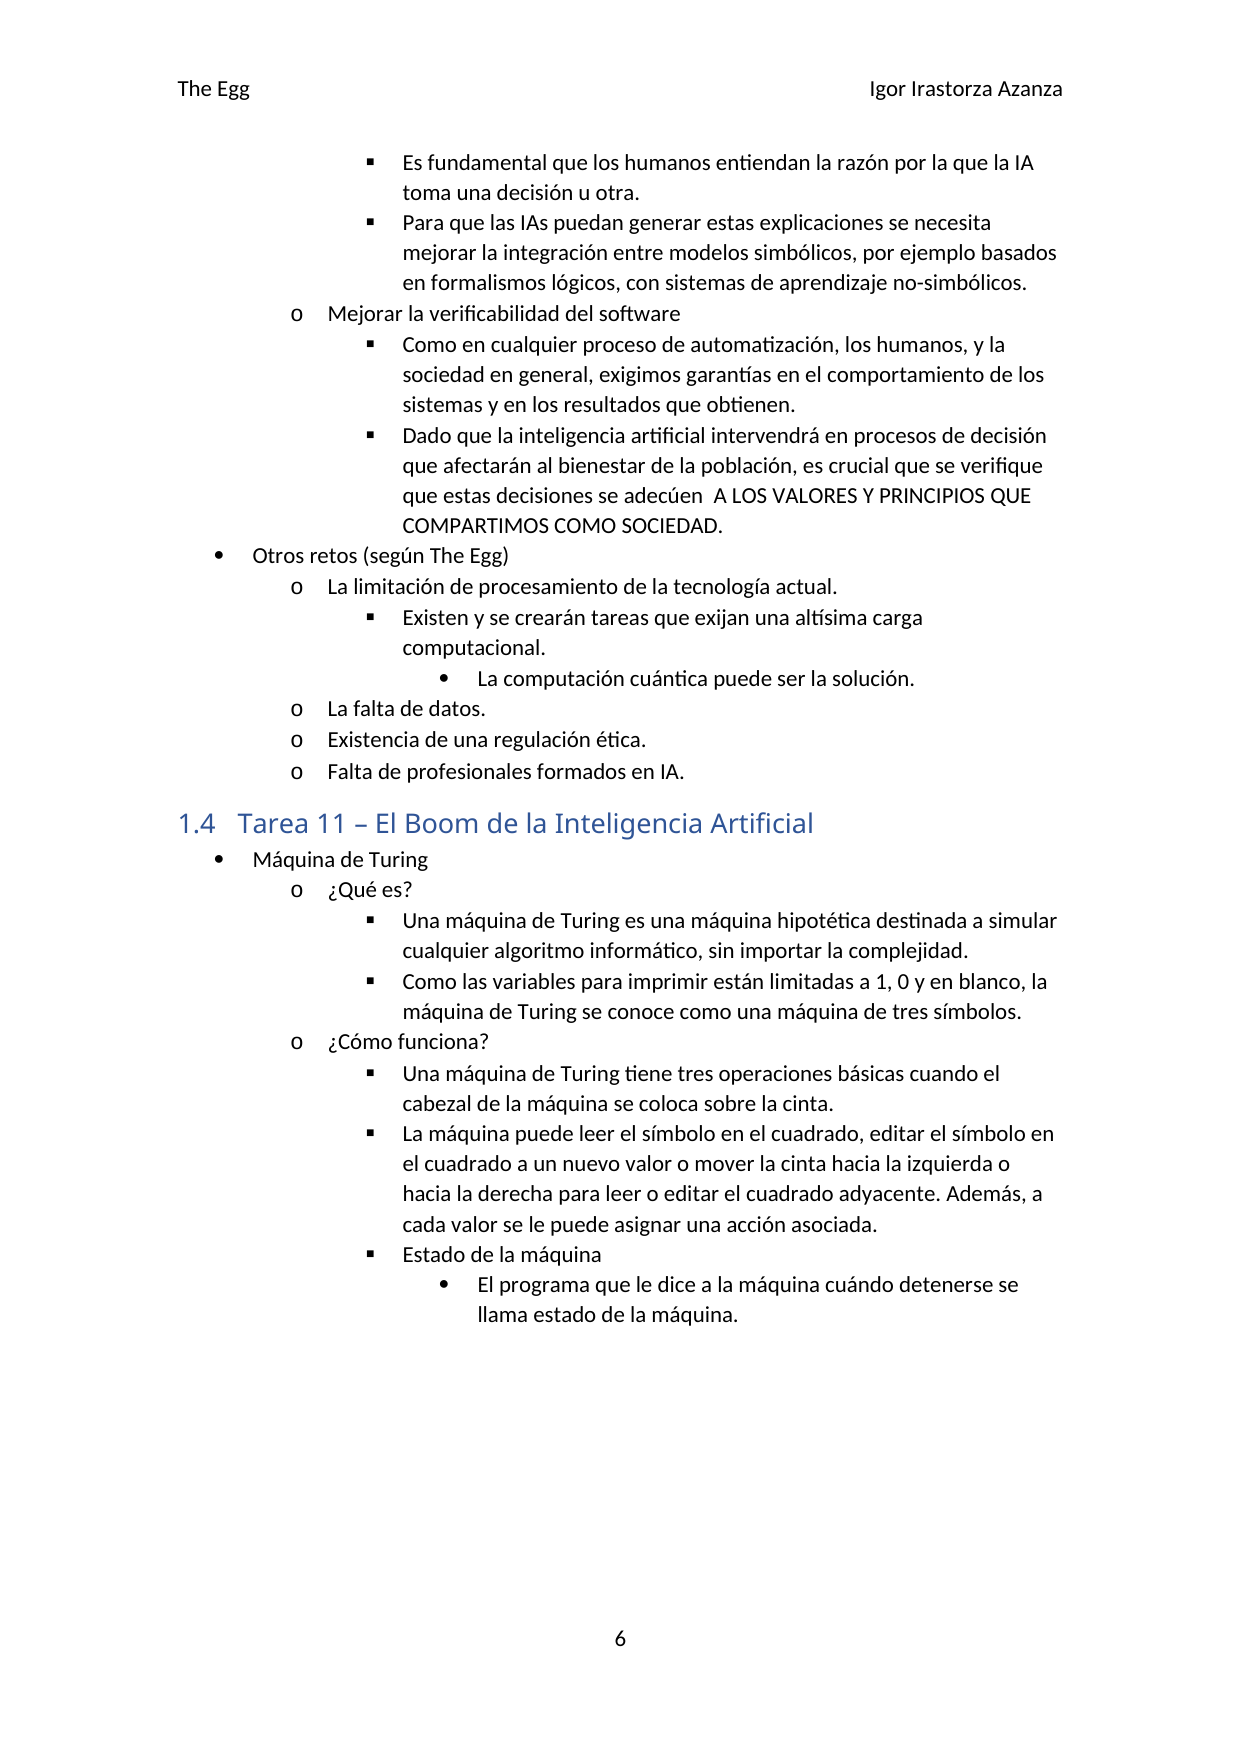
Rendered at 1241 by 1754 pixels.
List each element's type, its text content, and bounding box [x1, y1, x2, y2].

list Falta de profesionales formados en IA. [290, 757, 1063, 786]
list ¿Cómo funciona? [290, 1027, 1063, 1056]
list Máquina de Turing [215, 845, 1063, 873]
list La computación cuántica puede ser la solución. [440, 664, 1063, 692]
list Como en cualquier proceso de automatización, los humanos, y la sociedad en general, exigimos garantías en el comportamiento de los sistemas y en los resultados que obtienen. [365, 330, 1063, 418]
subtitle Tarea 11 – El Boom de la Inteligencia Artificial [177, 805, 1063, 842]
list Para que las IAs puedan generar estas explicaciones se necesita mejorar la integración entre modelos simbólicos, por ejemplo basados en formalismos lógicos, con sistemas de aprendizaje no-simbólicos. [365, 208, 1063, 296]
list Mejorar la verificabilidad del software [290, 299, 1063, 328]
list El programa que le dice a la máquina cuándo detenerse se llama estado de la máquina. [440, 1270, 1063, 1328]
list Existencia de una regulación ética. [290, 725, 1063, 754]
list Estado de la máquina [365, 1240, 1063, 1268]
list La máquina puede leer el símbolo en el cuadrado, editar el símbolo en el cuadrado a un nuevo valor o mover la cinta hacia la izquierda o hacia la derecha para leer o editar el cuadrado adyacente. Además, a cada valor se le puede asignar una acción asociada. [365, 1119, 1063, 1238]
list Es fundamental que los humanos entiendan la razón por la que la IA toma una decisión u otra. [365, 148, 1063, 206]
list Dado que la inteligencia artificial intervendrá en procesos de decisión que afectarán al bienestar de la población, es crucial que se verifique que estas decisiones se adecúen A LOS VALORES Y PRINCIPIOS QUE COMPARTIMOS COMO SOCIEDAD. [365, 421, 1063, 539]
list La falta de datos. [290, 694, 1063, 723]
list ¿Qué es? [290, 875, 1063, 904]
list Como las variables para imprimir están limitadas a 1, 0 y en blanco, la máquina de Turing se conoce como una máquina de tres símbolos. [365, 967, 1063, 1025]
list La limitación de procesamiento de la tecnología actual. [290, 572, 1063, 601]
list Existen y se crearán tareas que exijan una altísima carga computacional. [365, 603, 1063, 661]
list Otros retos (según The Egg) [215, 542, 1063, 569]
list Una máquina de Turing tiene tres operaciones básicas cuando el cabezal de la máquina se coloca sobre la cinta. [365, 1059, 1063, 1117]
list Una máquina de Turing es una máquina hipotética destinada a simular cualquier algoritmo informático, sin importar la complejidad. [365, 906, 1063, 964]
